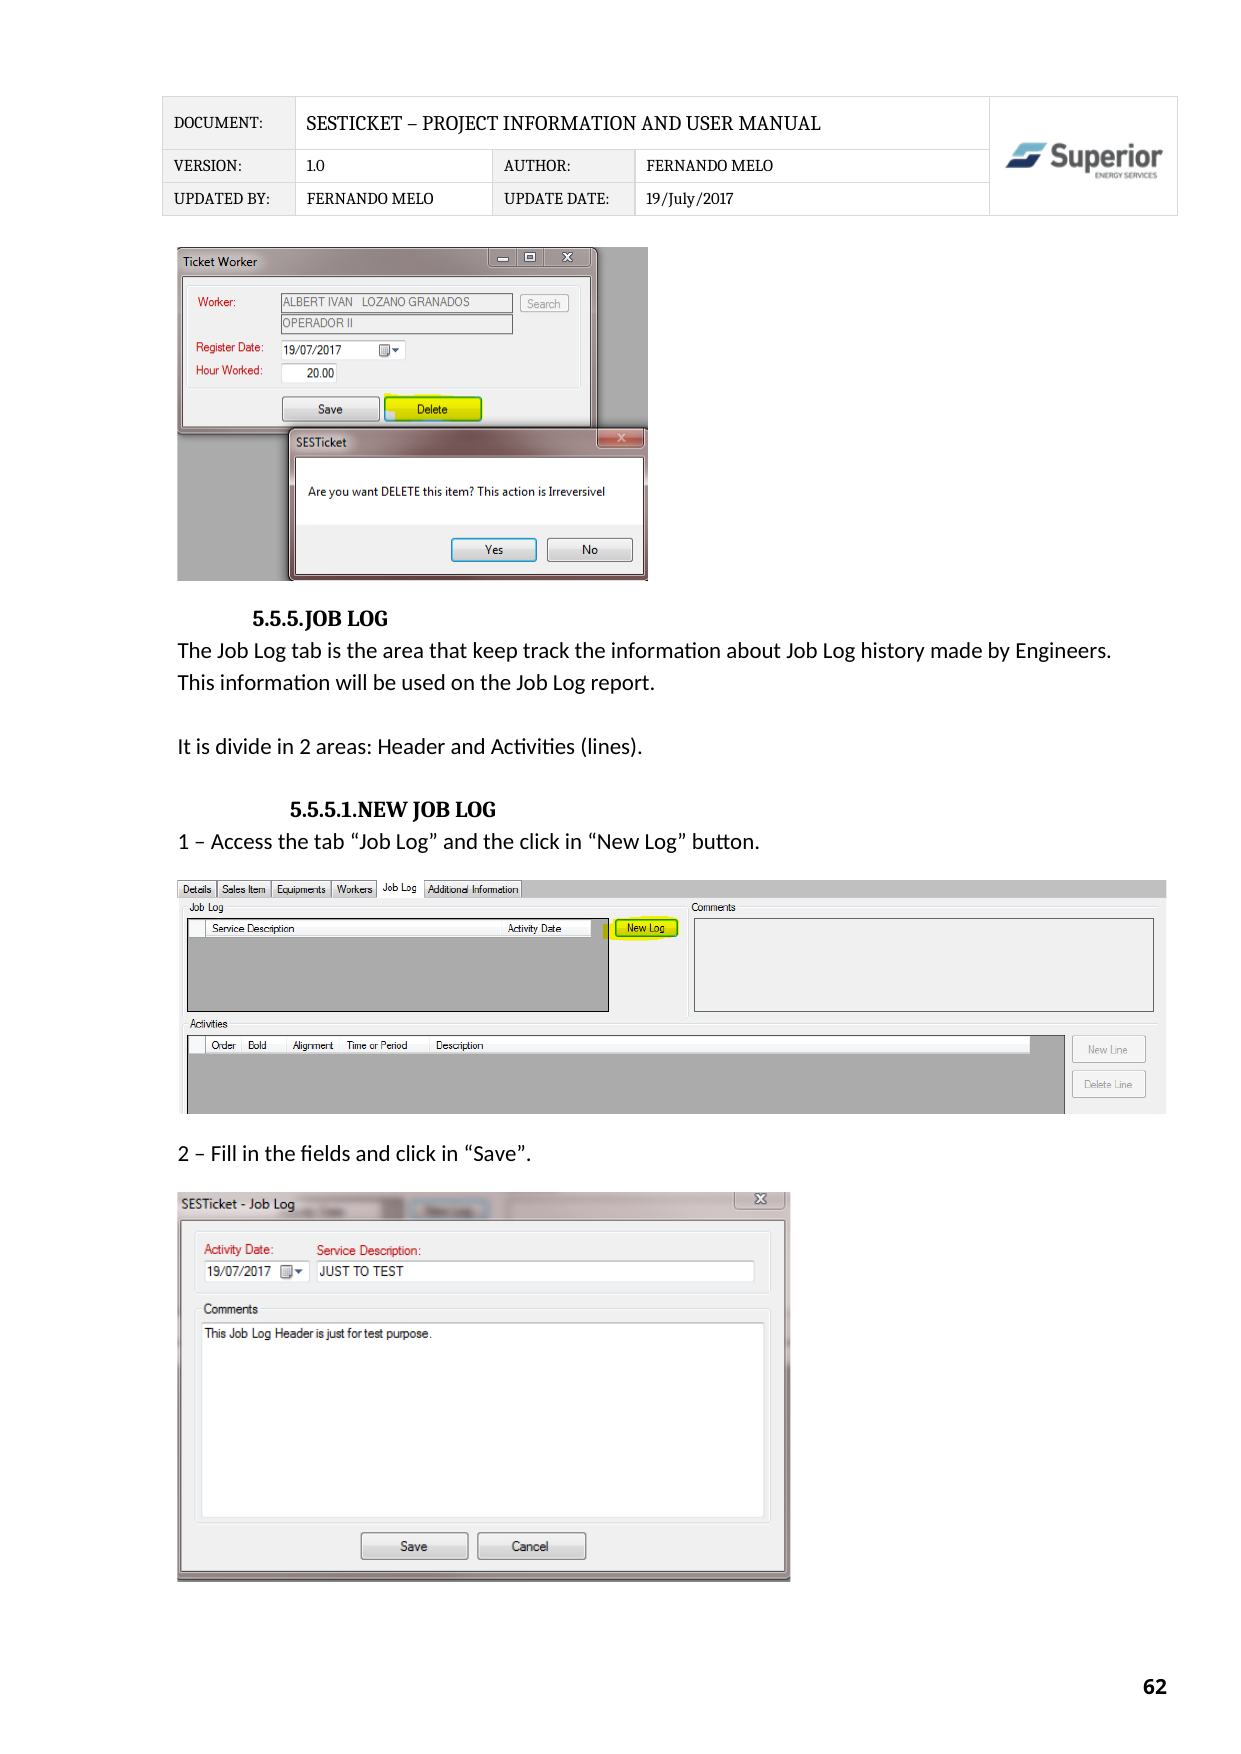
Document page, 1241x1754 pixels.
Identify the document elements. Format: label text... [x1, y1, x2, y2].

text It is divide in 2 areas: Header and Activities (lines). [177, 732, 1167, 761]
picture [177, 1192, 791, 1582]
subtitle NEW JOB LOG [290, 797, 1167, 823]
text This information will be used on the Job Log report. [177, 668, 1167, 696]
picture [1000, 125, 1178, 188]
subtitle JOB LOG [252, 606, 1167, 632]
picture [177, 247, 648, 581]
text The Job Log tab is the area that keep track the information about Job Log history made by Engineers. [177, 636, 1167, 664]
picture [177, 880, 1167, 1114]
text 2 – Fill in the fields and click in “Save”. [177, 1139, 1167, 1167]
text 1 – Access the tab “Job Log” and the click in “New Log” button. [177, 827, 1167, 855]
